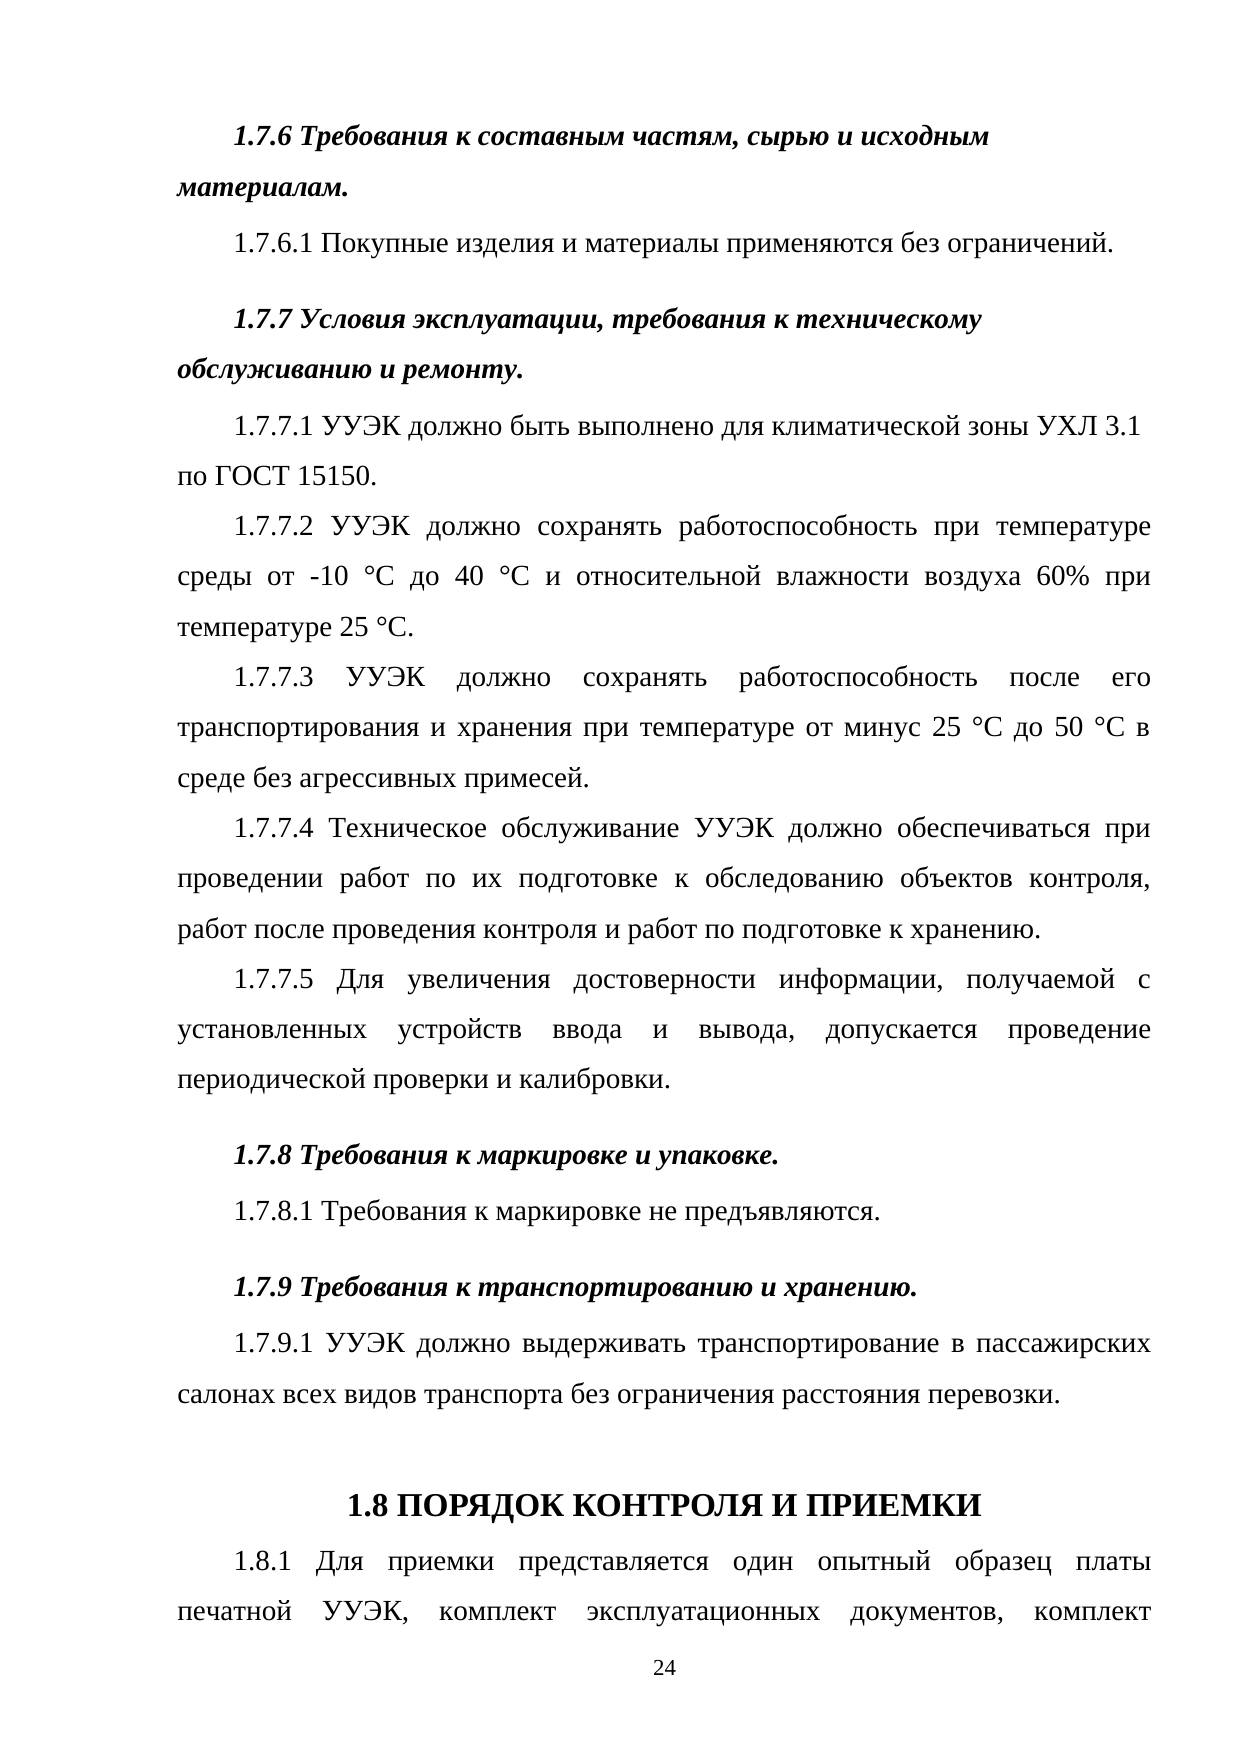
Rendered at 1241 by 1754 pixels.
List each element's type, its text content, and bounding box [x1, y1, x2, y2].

subtitle 1.7.6.1 Покупные изделия и материалы применяются без ограничений. [177, 225, 1152, 259]
subtitle 1.7.6 Требования к составным частям, сырью и исходным материалам. [177, 118, 1152, 202]
list 1.7.8.1 Требования к маркировке не предъявляются. [177, 1193, 1152, 1227]
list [177, 1543, 1152, 1627]
subtitle 1.7.8 Требования к маркировке и упаковке. [177, 1137, 1152, 1171]
subtitle 1.8 ПОРЯДОК КОНТРОЛЯ И ПРИЕМКИ [177, 1486, 1152, 1524]
subtitle 1.7.7 Условия эксплуатации, требования к техническому обслуживанию и ремонту. [177, 301, 1152, 384]
list 1.7.7.5 Для увеличения достоверности информации, получаемой с установленных устройств ввода и вывода, допускается проведение периодической проверки и калибровки. [177, 961, 1152, 1095]
list 1.7.7.3 УУЭК должно сохранять работоспособность после его транспортирования и хранения при температуре от минус 25 °C до 50 °C в среде без агрессивных примесей. [177, 659, 1152, 793]
list 1.7.9.1 УУЭК должно выдерживать транспортирование в пассажирских салонах всех видов транспорта без ограничения расстояния перевозки. [177, 1325, 1152, 1409]
list 1.7.7.2 УУЭК должно сохранять работоспособность при температуре среды от -10 °C до 40 °C и относительной влажности воздуха 60% при температуре 25 °C. [177, 508, 1152, 642]
list 1.7.7.4 Техническое обслуживание УУЭК должно обеспечиваться при проведении работ по их подготовке к обследованию объектов контроля, работ после проведения контроля и работ по подготовке к хранению. [177, 810, 1152, 944]
list 1.7.7.1 УУЭК должно быть выполнено для климатической зоны УХЛ 3.1 по ГОСТ 15150. [177, 408, 1152, 491]
subtitle 1.7.9 Требования к транспортированию и хранению. [177, 1269, 1152, 1302]
